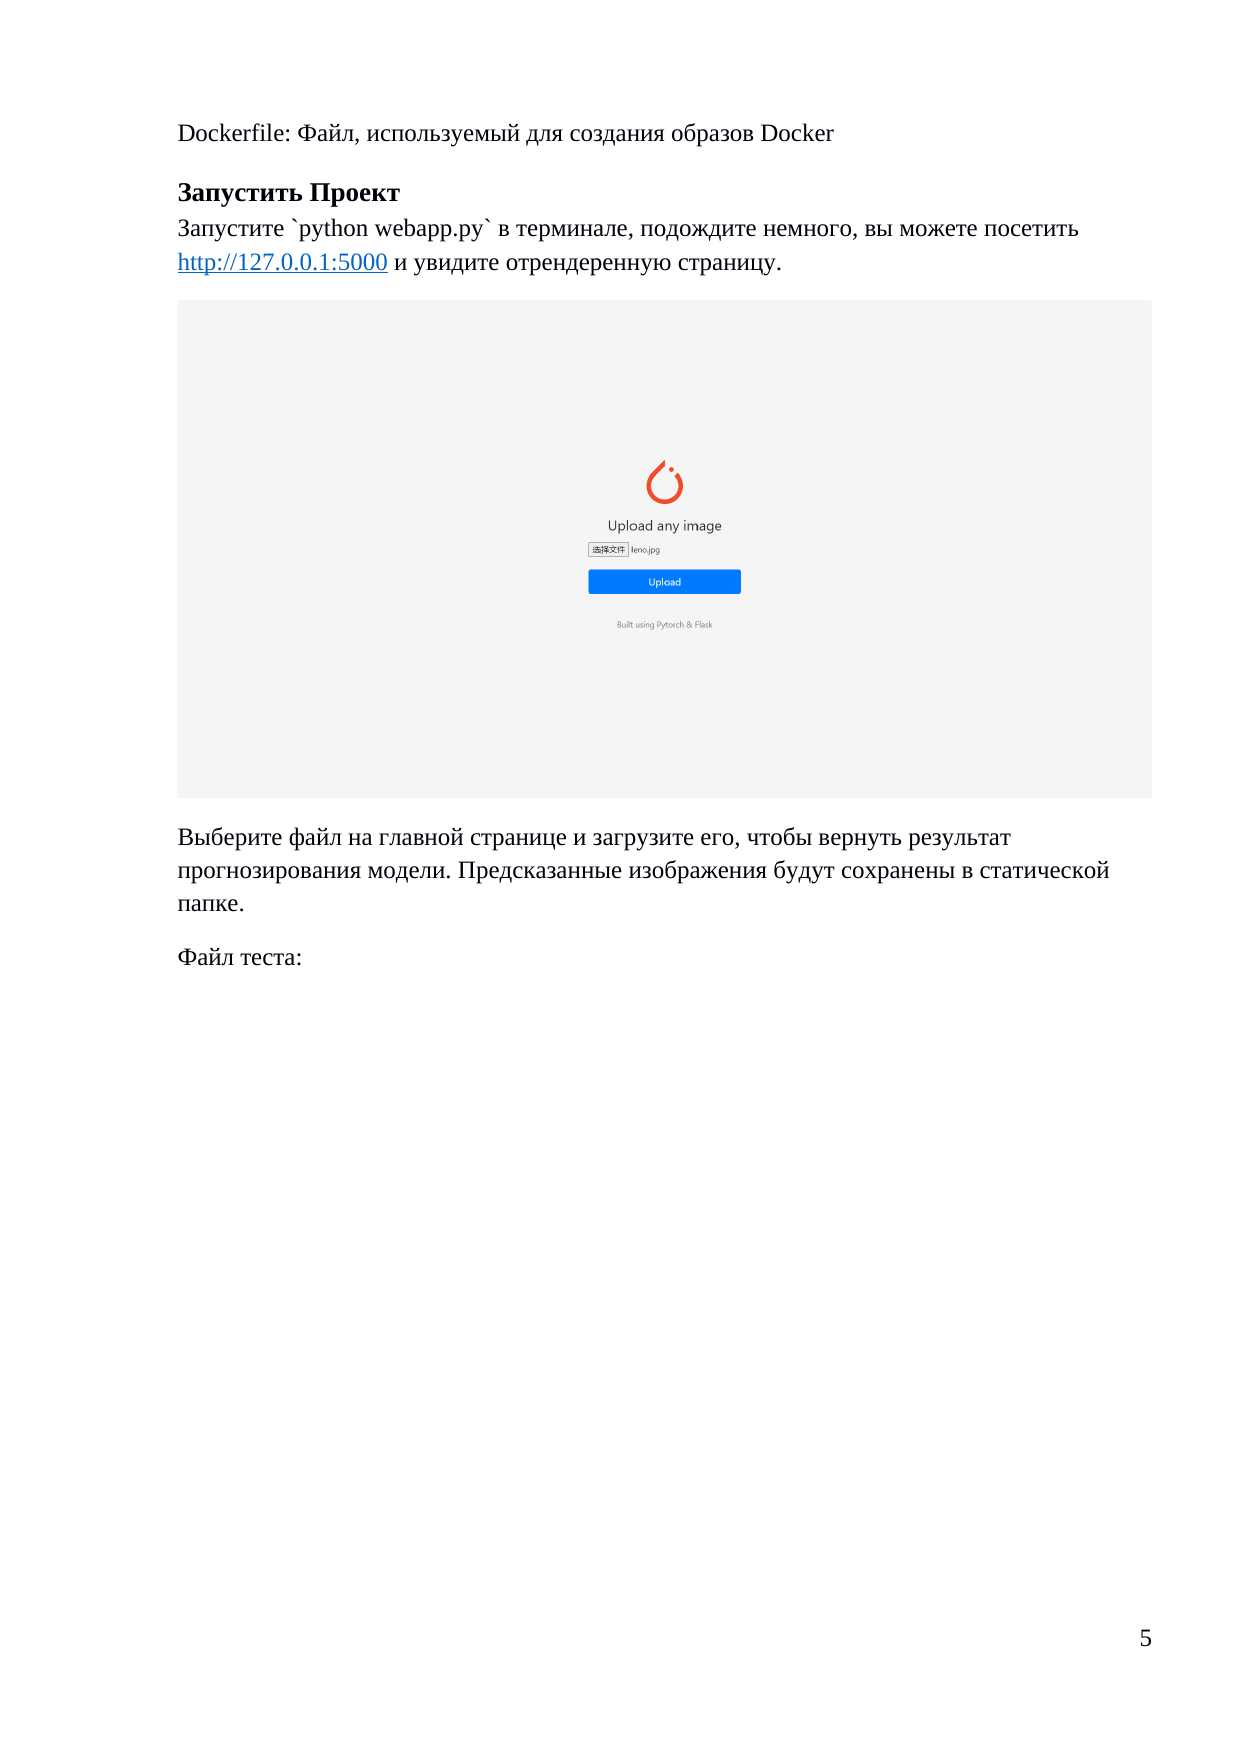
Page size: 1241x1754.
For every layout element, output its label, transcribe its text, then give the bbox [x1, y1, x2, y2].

text Запустите `python webapp.py` в терминале, подождите немного, вы можете посетить http://127.0.0.1:5000 и увидите отрендеренную страницу. [177, 213, 1152, 275]
text Dockerfile: Файл, используемый для создания образов Docker [177, 118, 1152, 147]
subtitle Запустить Проект [177, 176, 1152, 207]
text Выберите файл на главной странице и загрузите его, чтобы вернуть результат прогнозирования модели. Предсказанные изображения будут сохранены в статической папке. [177, 822, 1152, 917]
picture [177, 300, 1152, 798]
text Файл теста: [177, 942, 1152, 971]
